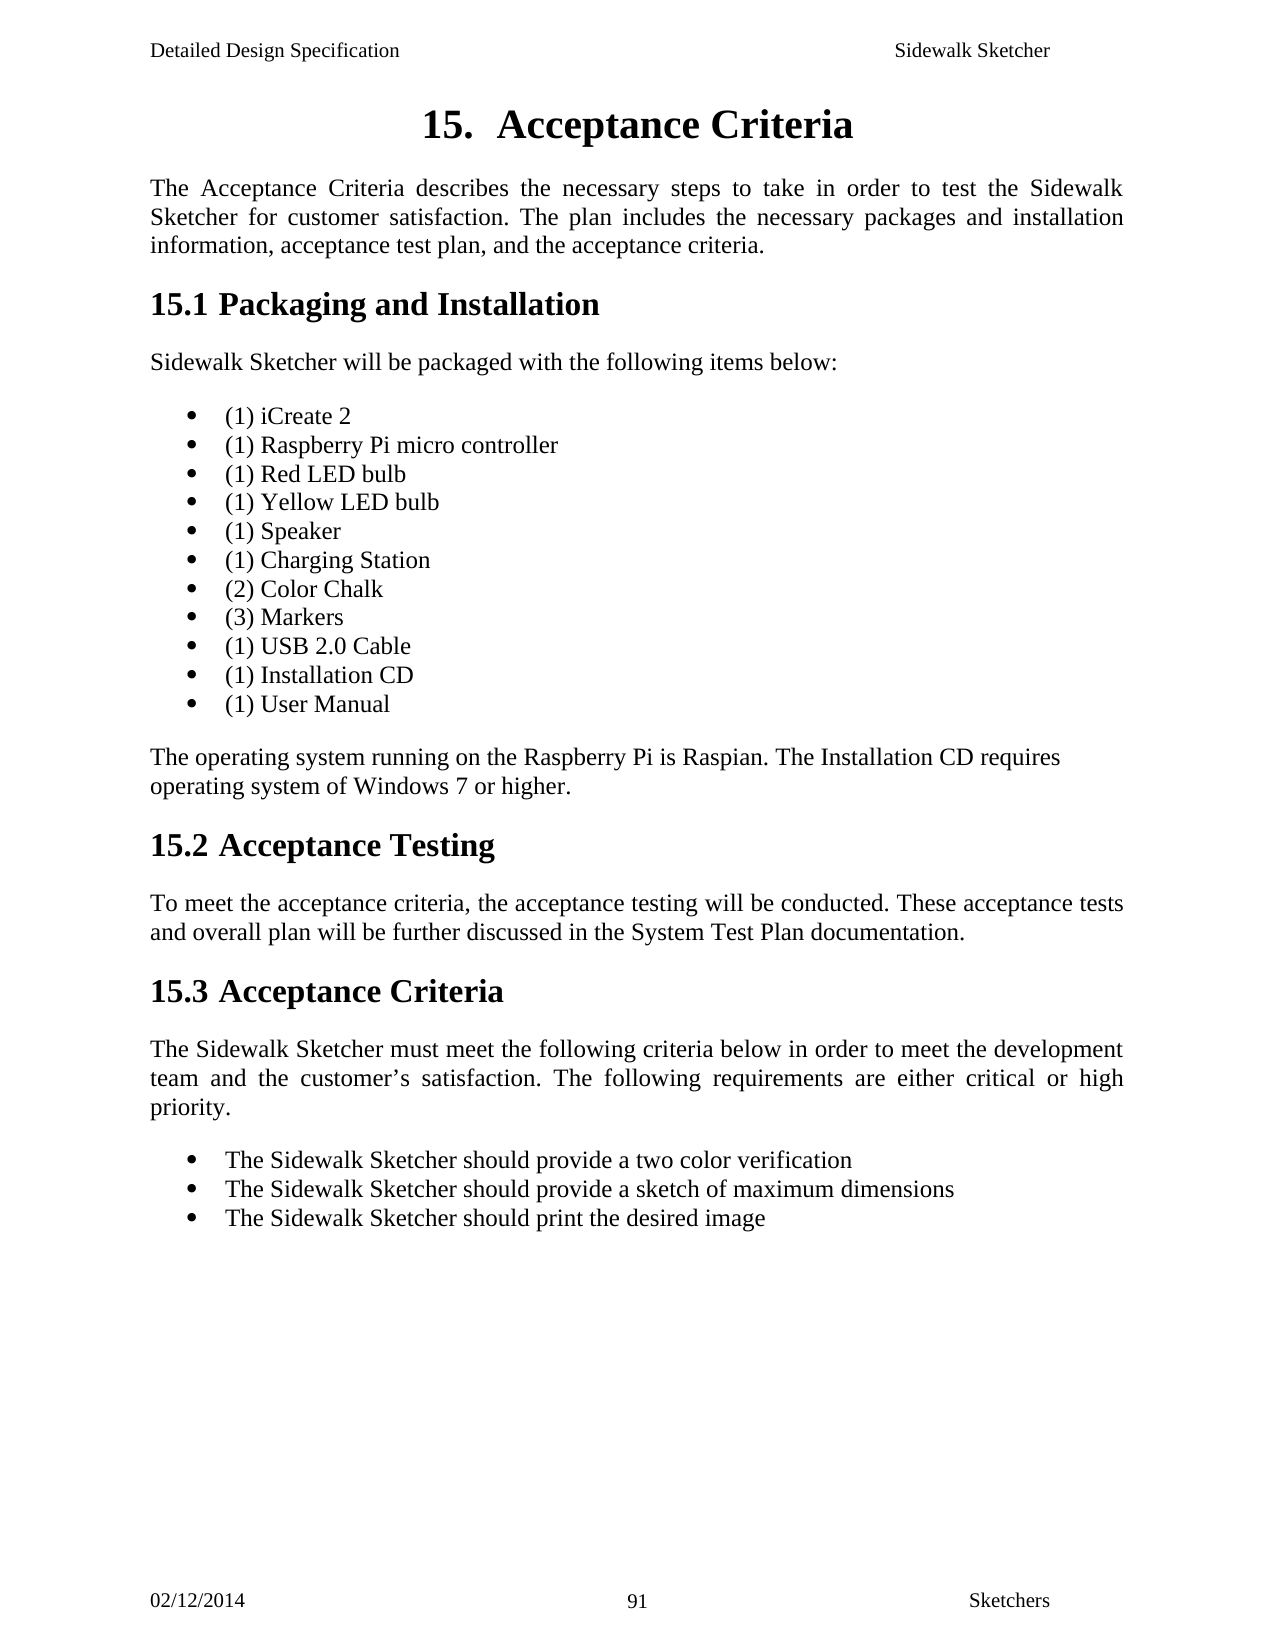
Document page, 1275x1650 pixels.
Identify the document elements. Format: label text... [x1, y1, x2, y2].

list The Sidewalk Sketcher should print the desired image [187, 1203, 1125, 1232]
list (1) Raspberry Pi micro controller [187, 430, 1125, 459]
list (1) USB 2.0 Cable [187, 631, 1125, 660]
text The operating system running on the Raspberry Pi is Raspian. The Installation CD requires operating system of Windows 7 or higher. [150, 742, 1125, 800]
list (1) Yellow LED bulb [187, 487, 1125, 516]
text The Sidewalk Sketcher must meet the following criteria below in order to meet the development team and the customer’s satisfaction. The following requirements are either critical or high priority. [150, 1034, 1125, 1120]
list (1) Installation CD [187, 660, 1125, 689]
subtitle Acceptance Testing [150, 825, 1125, 863]
list (1) Charging Station [187, 545, 1125, 574]
list (1) User Manual [187, 689, 1125, 717]
list The Sidewalk Sketcher should provide a sketch of maximum dimensions [187, 1174, 1125, 1203]
text To meet the acceptance criteria, the acceptance testing will be conducted. These acceptance tests and overall plan will be further discussed in the System Test Plan documentation. [150, 888, 1125, 946]
list The Sidewalk Sketcher should provide a two color verification [187, 1145, 1125, 1174]
list (1) Speaker [187, 516, 1125, 545]
list (1) iCreate 2 [187, 401, 1125, 430]
list (1) Red LED bulb [187, 459, 1125, 487]
subtitle Packaging and Installation [150, 284, 1125, 322]
subtitle Acceptance Criteria [150, 971, 1125, 1009]
list (2) Color Chalk [187, 574, 1125, 602]
text The Acceptance Criteria describes the necessary steps to take in order to test the Sidewalk Sketcher for customer satisfaction. The plan includes the necessary packages and installation information, acceptance test plan, and the acceptance criteria. [150, 173, 1125, 259]
list (3) Markers [187, 602, 1125, 631]
text Sidewalk Sketcher will be packaged with the following items below: [150, 347, 1125, 376]
subtitle Acceptance Criteria [150, 100, 1125, 148]
